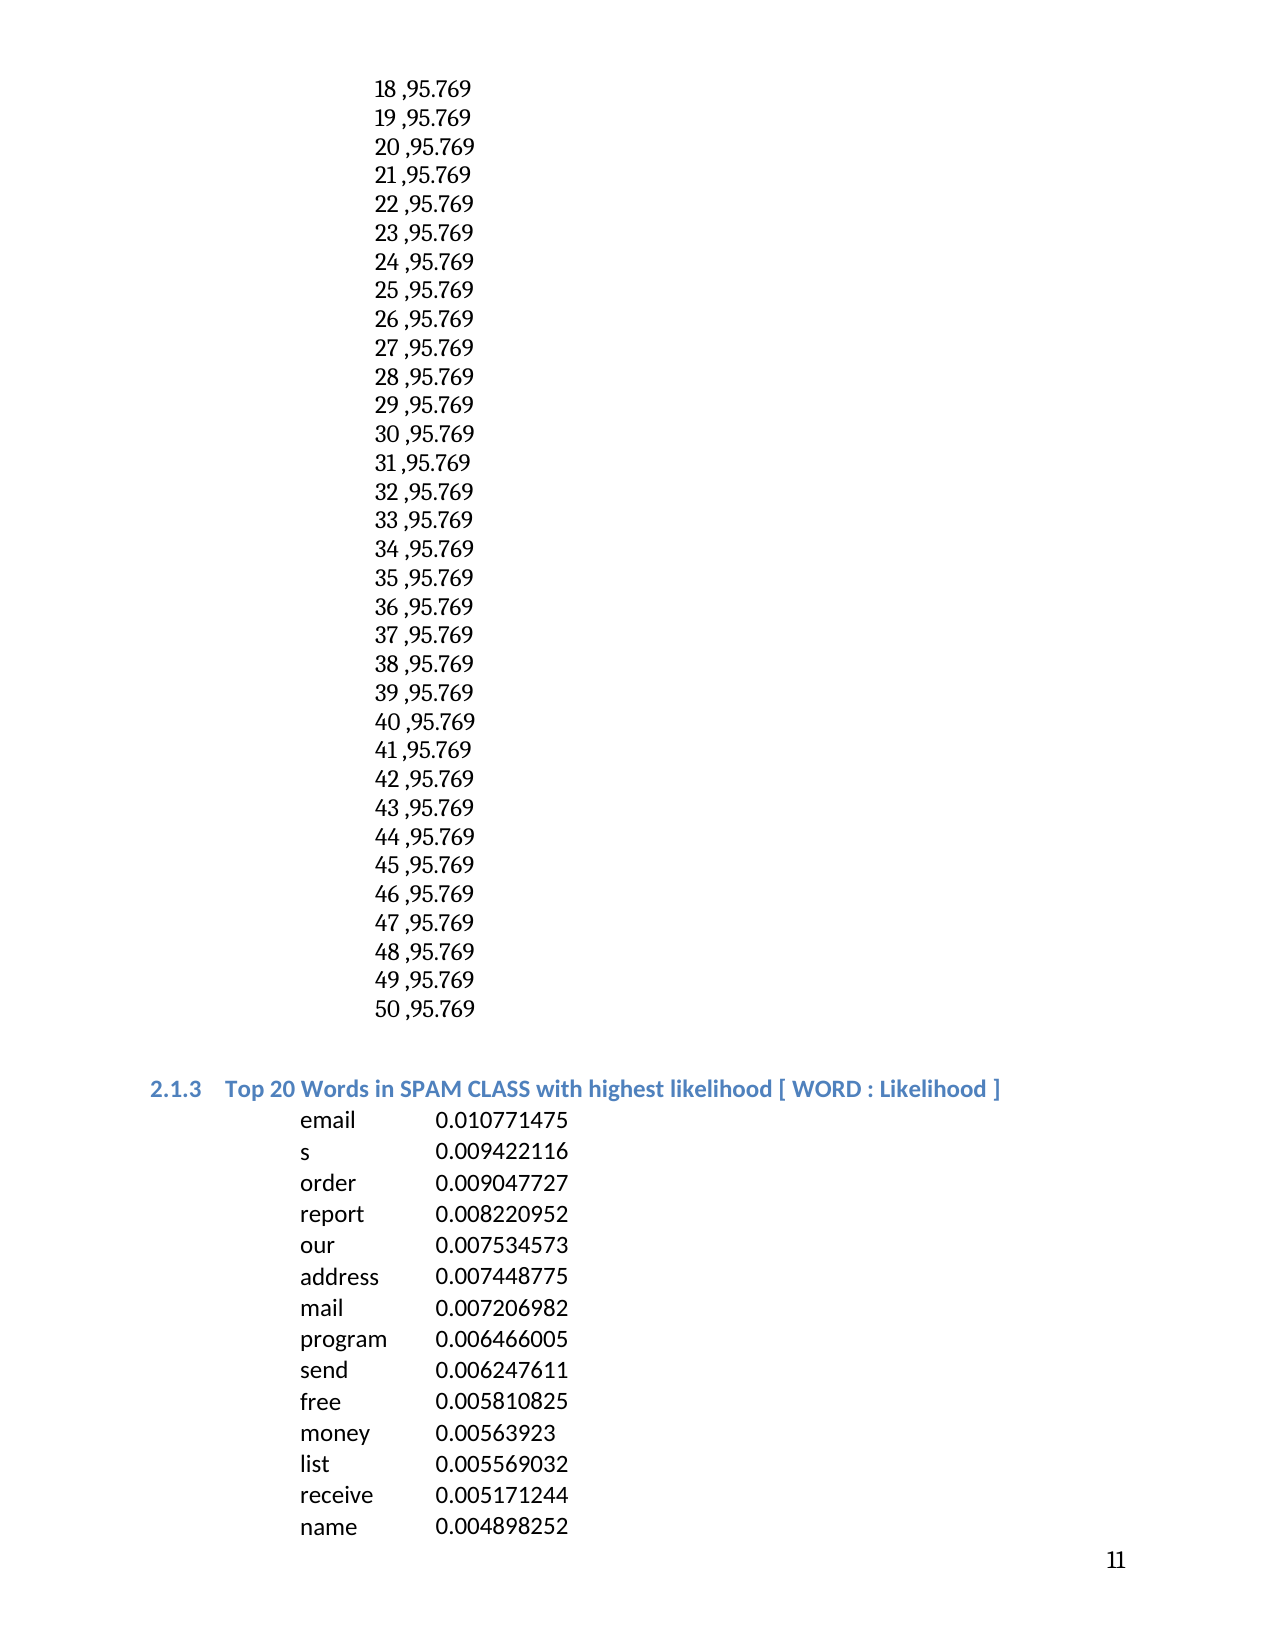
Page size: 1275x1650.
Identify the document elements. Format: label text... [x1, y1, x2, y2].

text 24 ,95.769 [375, 247, 1125, 276]
table_cell our [289, 1229, 424, 1260]
table_cell 0.00563923 [424, 1416, 891, 1448]
table_cell 0.007206982 [424, 1291, 891, 1323]
text 32 ,95.769 [375, 477, 1125, 506]
table_cell s [289, 1135, 424, 1166]
text 44 ,95.769 [375, 822, 1125, 851]
text 47 ,95.769 [375, 909, 1125, 937]
text 30 ,95.769 [375, 420, 1125, 449]
text 18 ,95.769 [375, 75, 1125, 104]
table_cell 0.007534573 [424, 1229, 891, 1260]
table_cell 0.009047727 [424, 1166, 891, 1198]
text 28 ,95.769 [375, 362, 1125, 391]
text 48 ,95.769 [375, 937, 1125, 966]
table_cell send [289, 1354, 424, 1385]
table_cell report [289, 1198, 424, 1229]
table_header 0.010771475 [424, 1104, 891, 1135]
table_header email [289, 1104, 424, 1135]
text 36 ,95.769 [375, 592, 1125, 621]
text 49 ,95.769 [375, 966, 1125, 995]
text 23 ,95.769 [375, 219, 1125, 247]
table_cell list [289, 1448, 424, 1479]
table_cell 0.005171244 [424, 1479, 891, 1510]
table_cell 0.007448775 [424, 1260, 891, 1291]
text 42 ,95.769 [375, 765, 1125, 794]
text 27 ,95.769 [375, 334, 1125, 362]
table_cell 0.009422116 [424, 1135, 891, 1166]
table_cell free [289, 1385, 424, 1416]
table_cell mail [289, 1291, 424, 1323]
table_cell program [289, 1323, 424, 1354]
text 39 ,95.769 [375, 679, 1125, 707]
text 35 ,95.769 [375, 564, 1125, 592]
text 41 ,95.769 [375, 736, 1125, 765]
table_cell 0.006247611 [424, 1354, 891, 1385]
table_cell 0.008220952 [424, 1198, 891, 1229]
table_cell 0.005810825 [424, 1385, 891, 1416]
text 29 ,95.769 [375, 391, 1125, 420]
text 31 ,95.769 [375, 449, 1125, 477]
text 46 ,95.769 [375, 880, 1125, 909]
text 26 ,95.769 [375, 305, 1125, 334]
text 45 ,95.769 [375, 851, 1125, 880]
text 25 ,95.769 [375, 276, 1125, 305]
table_cell name [289, 1510, 424, 1541]
text 38 ,95.769 [375, 650, 1125, 679]
table_cell 0.004898252 [424, 1510, 891, 1541]
table_cell 0.005569032 [424, 1448, 891, 1479]
subtitle Top 20 Words in SPAM CLASS with highest likelihood [ WORD : Likelihood ] [150, 1073, 1125, 1104]
text 34 ,95.769 [375, 535, 1125, 564]
text 43 ,95.769 [375, 794, 1125, 822]
table_cell address [289, 1260, 424, 1291]
text 50 ,95.769 [375, 995, 1125, 1024]
table_cell money [289, 1416, 424, 1448]
text 19 ,95.769 [375, 104, 1125, 132]
table_cell receive [289, 1479, 424, 1510]
text 40 ,95.769 [375, 707, 1125, 736]
text 20 ,95.769 [375, 132, 1125, 161]
text 22 ,95.769 [375, 190, 1125, 219]
text 33 ,95.769 [375, 506, 1125, 535]
text 21 ,95.769 [375, 161, 1125, 190]
text 37 ,95.769 [375, 621, 1125, 650]
table_cell 0.006466005 [424, 1323, 891, 1354]
table_cell order [289, 1166, 424, 1198]
